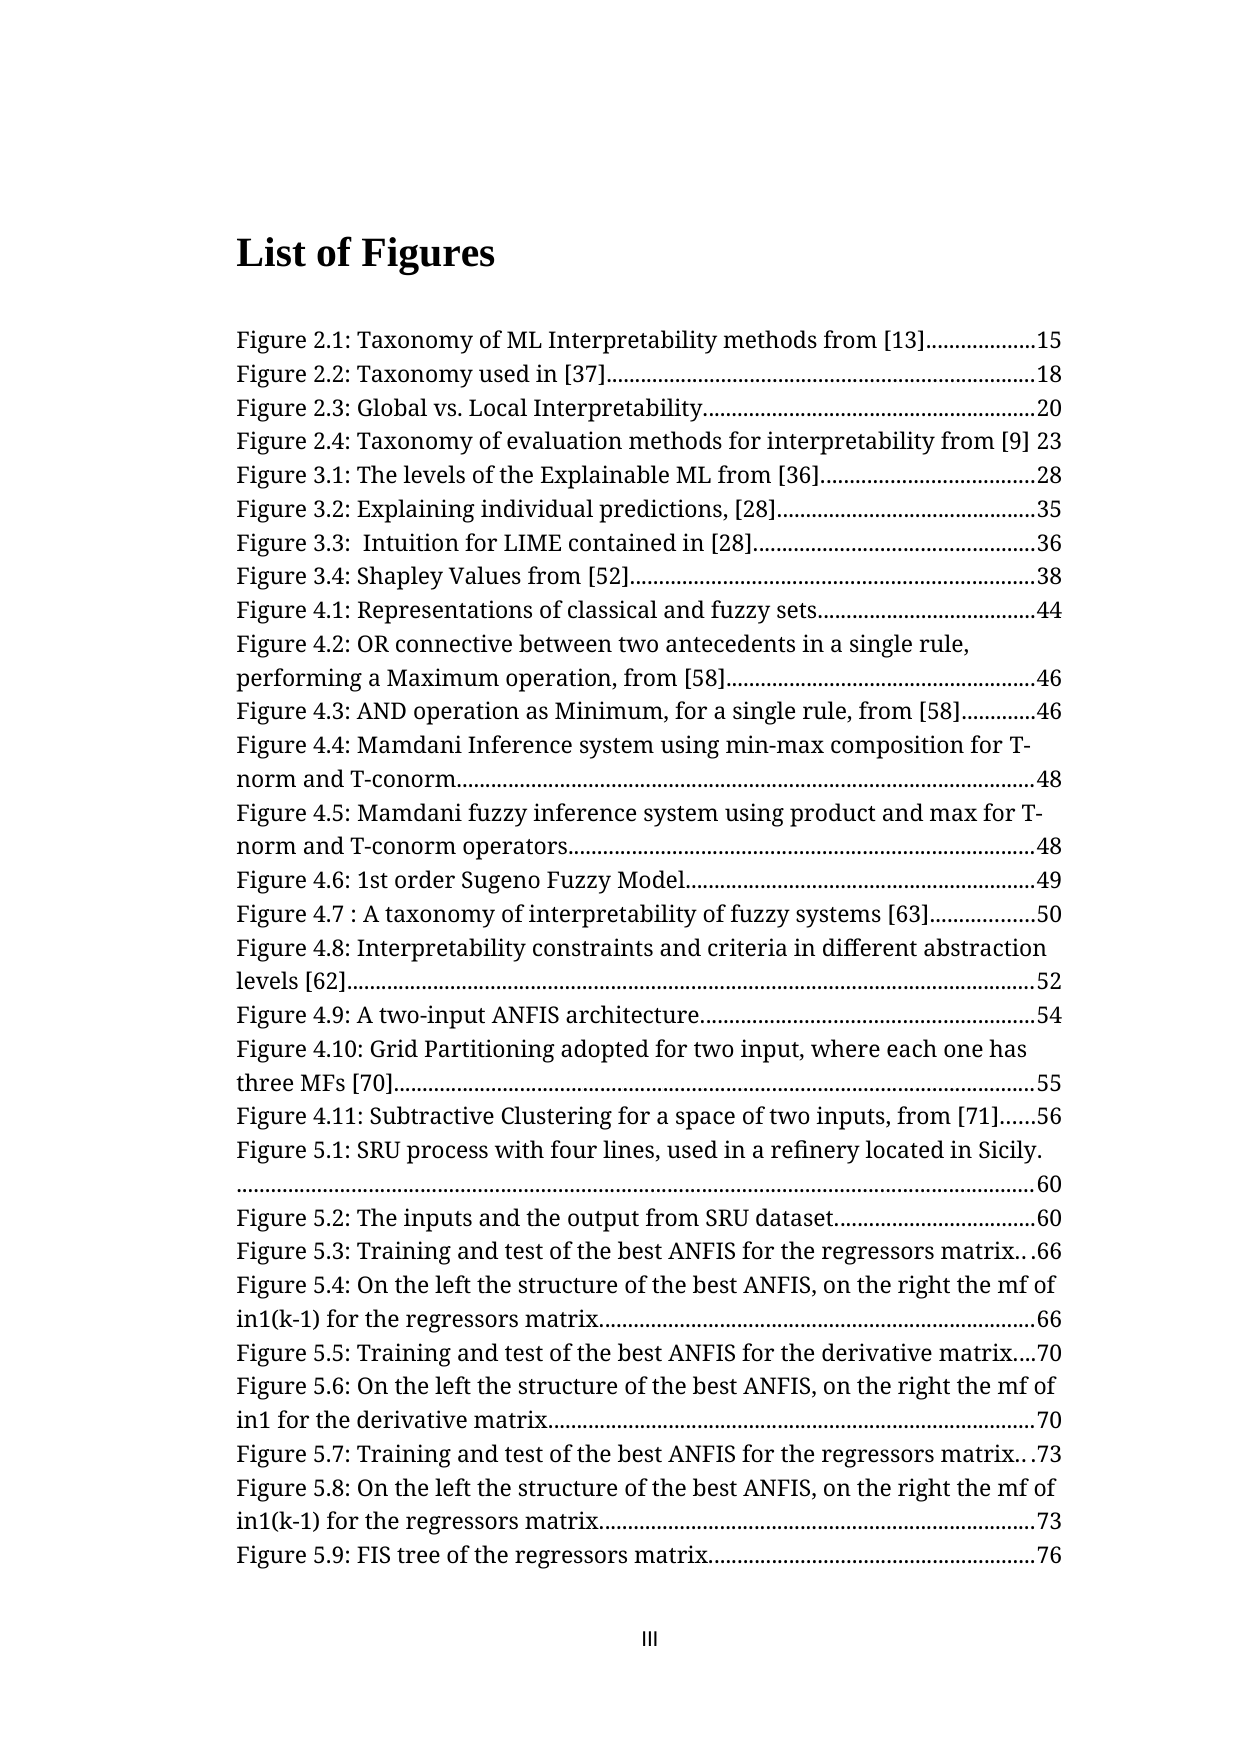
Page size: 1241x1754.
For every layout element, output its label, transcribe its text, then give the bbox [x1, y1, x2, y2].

text Figure 4.5: Mamdani fuzzy inference system using product and max for T-norm and T-conorm operators 48 [236, 797, 1063, 862]
text Figure 3.2: Explaining individual predictions, [28]. 35 [236, 493, 1063, 524]
text Figure 2.3: Global vs. Local Interpretability. 20 [236, 392, 1063, 423]
text Figure 5.2: The inputs and the output from SRU dataset. 60 [236, 1202, 1063, 1233]
text Figure 5.7: Training and test of the best ANFIS for the regressors matrix. 73 [236, 1438, 1063, 1469]
text Figure 5.3: Training and test of the best ANFIS for the regressors matrix. 66 [236, 1235, 1063, 1267]
text Figure 3.4: Shapley Values from [52]. 38 [236, 560, 1063, 592]
text Figure 2.2: Taxonomy used in [37] 18 [236, 358, 1063, 389]
text Figure 5.6: On the left the structure of the best ANFIS, on the right the mf of in1 for the derivative matrix. 70 [236, 1370, 1063, 1435]
text Figure 3.1: The levels of the Explainable ML from [36]. 28 [236, 459, 1063, 490]
text Figure 4.11: Subtractive Clustering for a space of two inputs, from [71]. 56 [236, 1100, 1063, 1132]
text Figure 3.3: Intuition for LIME contained in [28]. 36 [236, 527, 1063, 558]
text Figure 5.4: On the left the structure of the best ANFIS, on the right the mf of in1(k-1) for the regressors matrix. 66 [236, 1269, 1063, 1334]
text Figure 4.1: Representations of classical and fuzzy sets. 44 [236, 594, 1063, 625]
text Figure 4.7 : A taxonomy of interpretability of fuzzy systems [63]. 50 [236, 898, 1063, 929]
text Figure 2.1: Taxonomy of ML Interpretability methods from [13] 15 [236, 324, 1063, 355]
text Figure 4.8: Interpretability constraints and criteria in different abstraction levels [62]. 52 [236, 932, 1063, 997]
text Figure 4.4: Mamdani Inference system using min-max composition for T-norm and T-conorm 48 [236, 729, 1063, 794]
text Figure 5.9: FIS tree of the regressors matrix. 76 [236, 1539, 1063, 1570]
text Figure 4.10: Grid Partitioning adopted for two input, where each one has three MFs [70]. 55 [236, 1033, 1063, 1098]
text Figure 2.4: Taxonomy of evaluation methods for interpretability from [9] 23 [236, 425, 1063, 457]
text Figure 4.9: A two-input ANFIS architecture. 54 [236, 999, 1063, 1030]
text Figure 5.5: Training and test of the best ANFIS for the derivative matrix. 70 [236, 1337, 1063, 1368]
text Figure 4.3: AND operation as Minimum, for a single rule, from [58] 46 [236, 695, 1063, 727]
text Figure 4.2: OR connective between two antecedents in a single rule, performing a Maximum operation, from [58] 46 [236, 628, 1063, 693]
text Figure 5.8: On the left the structure of the best ANFIS, on the right the mf of in1(k-1) for the regressors matrix. 73 [236, 1472, 1063, 1537]
text Figure 4.6: 1st order Sugeno Fuzzy Model 49 [685, 864, 1063, 895]
text Figure 4.6: 1st order Sugeno Fuzzy Model 49 [236, 864, 357, 895]
text Figure 5.1: SRU process with four lines, used in a refinery located in Sicily. 60 [236, 1134, 1063, 1199]
subtitle List of Figures [236, 227, 1063, 275]
